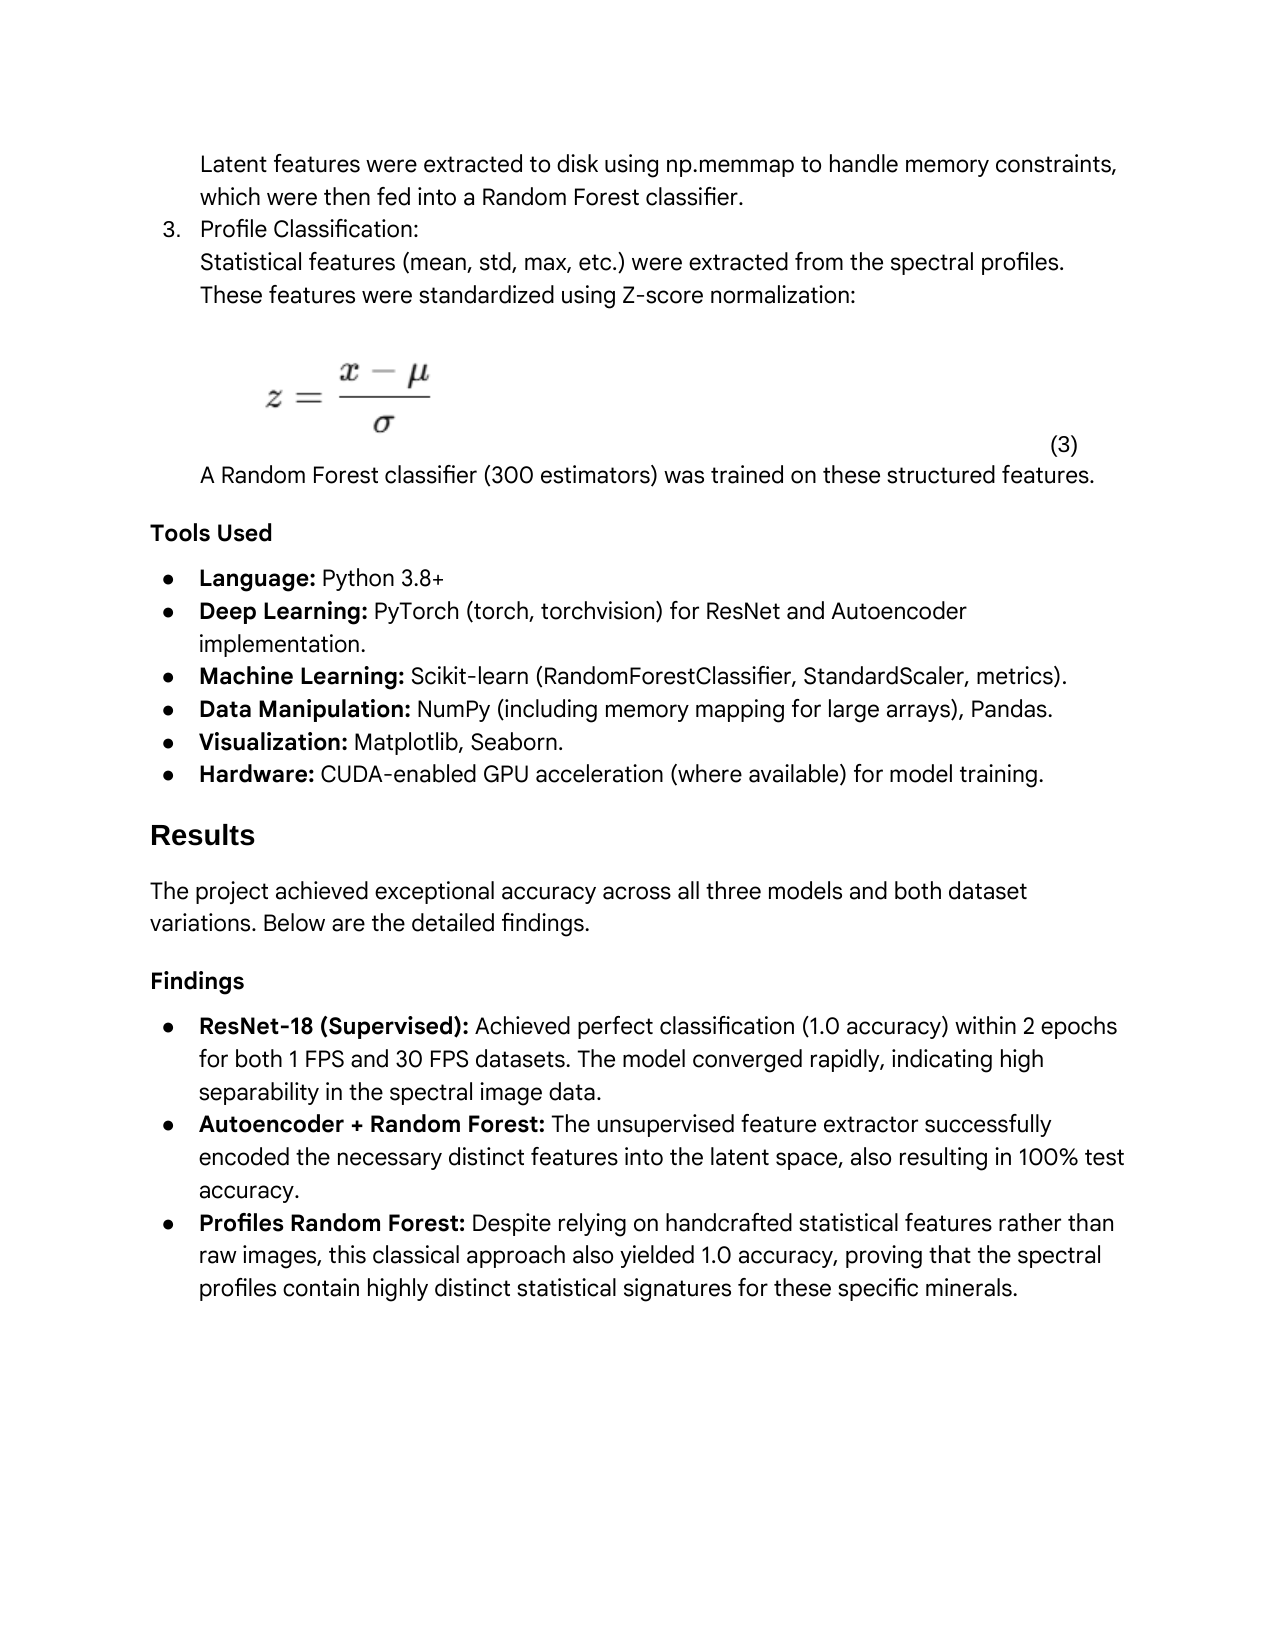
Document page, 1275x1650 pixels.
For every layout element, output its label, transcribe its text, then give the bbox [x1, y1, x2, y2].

text The project achieved exceptional accuracy across all three models and both dataset variations. Below are the detailed findings. [150, 877, 1125, 938]
list Data Manipulation: NumPy (including memory mapping for large arrays), Pandas. [161, 695, 1125, 724]
list Profiles Random Forest: Despite relying on handcrafted statistical features rather than raw images, this classical approach also yielded 1.0 accuracy, proving that the spectral profiles contain highly distinct statistical signatures for these specific minerals. [161, 1209, 1125, 1303]
list Hardware: CUDA-enabled GPU acceleration (where available) for model training. [161, 761, 1125, 789]
text Tools Used [150, 519, 1125, 548]
list Deep Learning: PyTorch (torch, torchvision) for ResNet and Autoencoder implementation. [161, 597, 1125, 658]
text Findings [150, 967, 1125, 996]
list Machine Learning: Scikit-learn (RandomForestClassifier, StandardScaler, metrics). [161, 662, 1125, 691]
list Autoencoder + Random Forest: The unsupervised feature extractor successfully encoded the necessary distinct features into the latent space, also resulting in 100% test accuracy. [161, 1111, 1125, 1205]
list Language: Python 3.8+ [161, 564, 1125, 593]
list Profile Classification: Statistical features (mean, std, max, etc.) were extracted from the spectral profiles. These features were standardized using Z-score normalization: (3) A Random Forest classifier (300 estimators) was trained on these structured features. [162, 215, 1125, 490]
subtitle Results [150, 818, 1125, 852]
picture [200, 343, 468, 453]
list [162, 150, 1125, 211]
list Visualization: Matplotlib, Seaborn. [161, 728, 1125, 757]
list ResNet-18 (Supervised): Achieved perfect classification (1.0 accuracy) within 2 epochs for both 1 FPS and 30 FPS datasets. The model converged rapidly, indicating high separability in the spectral image data. [161, 1012, 1125, 1107]
